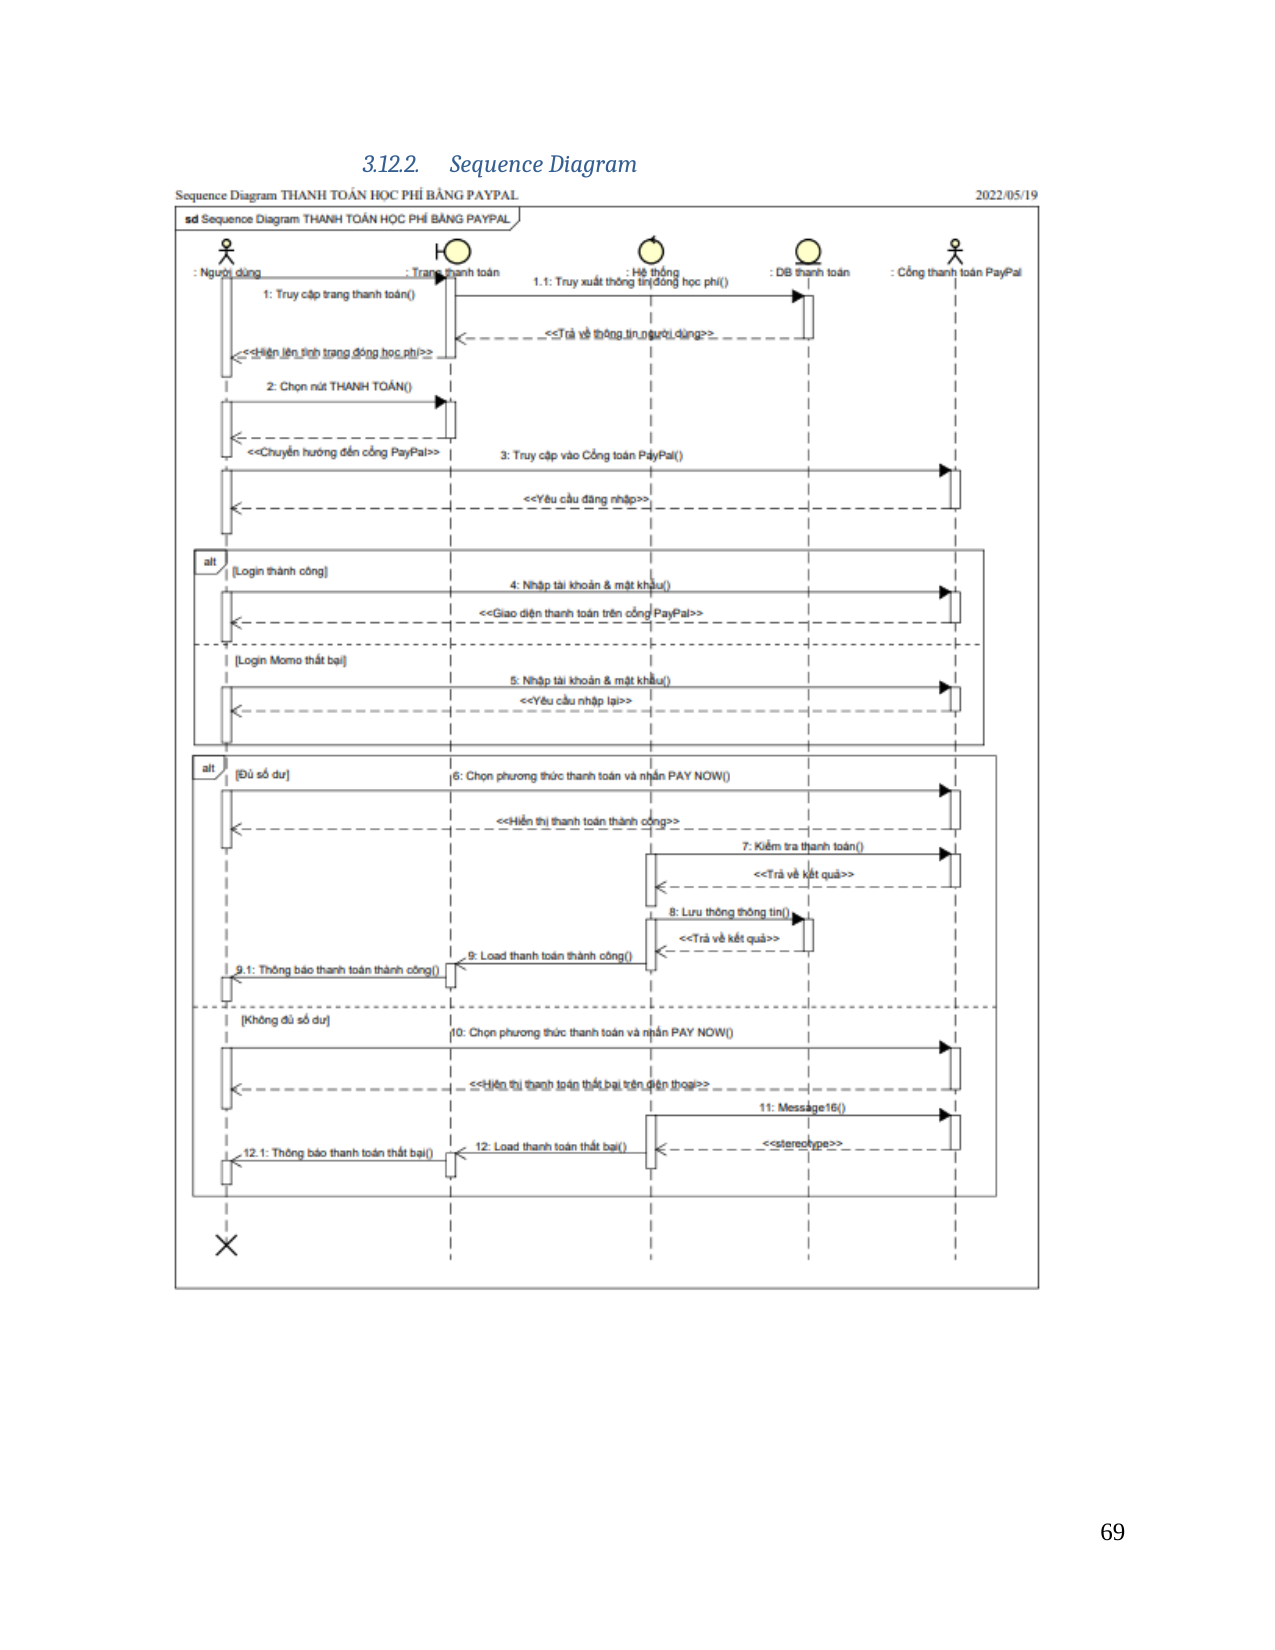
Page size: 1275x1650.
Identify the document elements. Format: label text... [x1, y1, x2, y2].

picture [150, 178, 1063, 1301]
subtitle Sequence Diagram [363, 150, 1125, 179]
